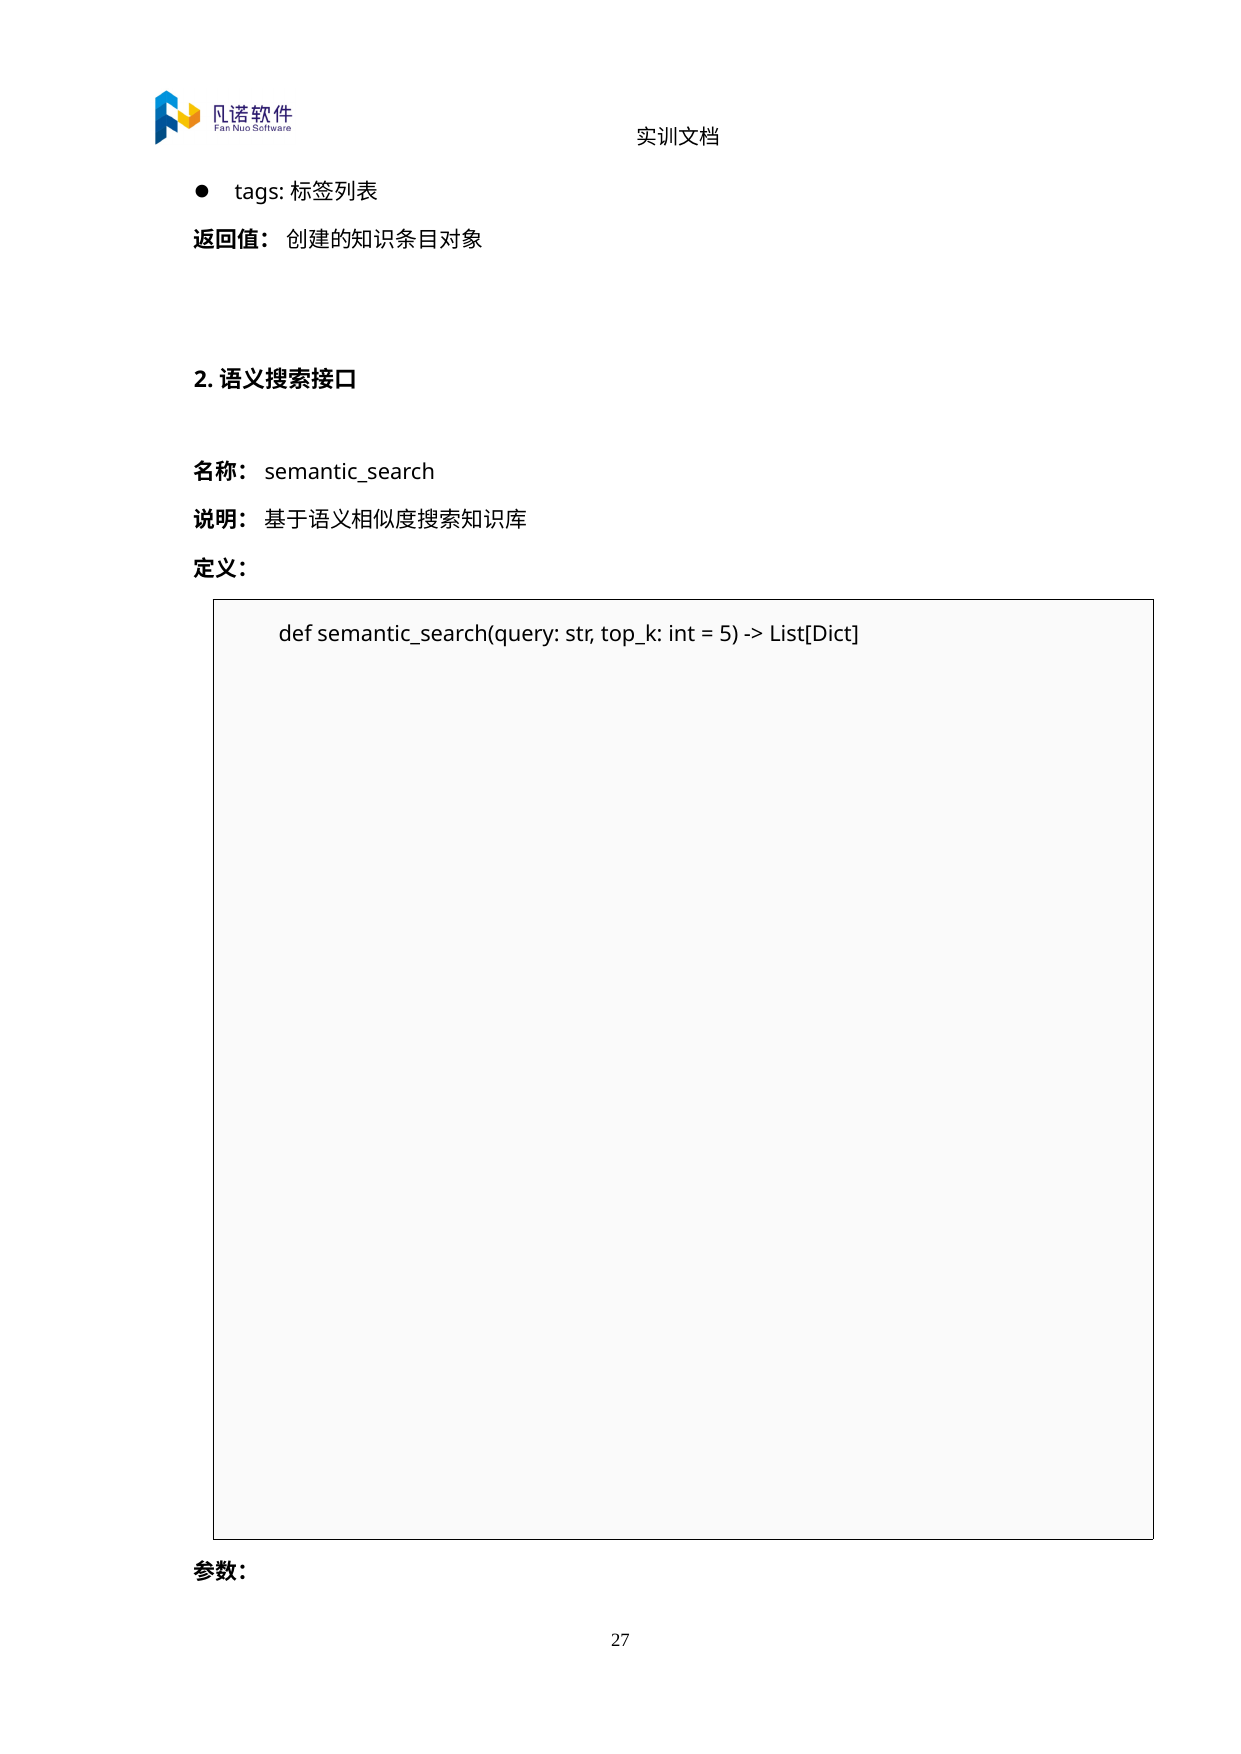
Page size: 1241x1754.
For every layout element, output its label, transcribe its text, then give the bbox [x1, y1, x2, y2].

text 返回值： 创建的知识条目对象 [194, 222, 1090, 254]
text 名称： semantic_search [194, 454, 1090, 486]
list tags: 标签列表 [194, 174, 1090, 206]
subtitle 2. 语义搜索接口 [194, 345, 1090, 410]
text 参数： [194, 1554, 1090, 1586]
text 说明： 基于语义相似度搜索知识库 [194, 502, 1090, 534]
picture [150, 88, 296, 145]
text 定义： [194, 550, 1090, 583]
